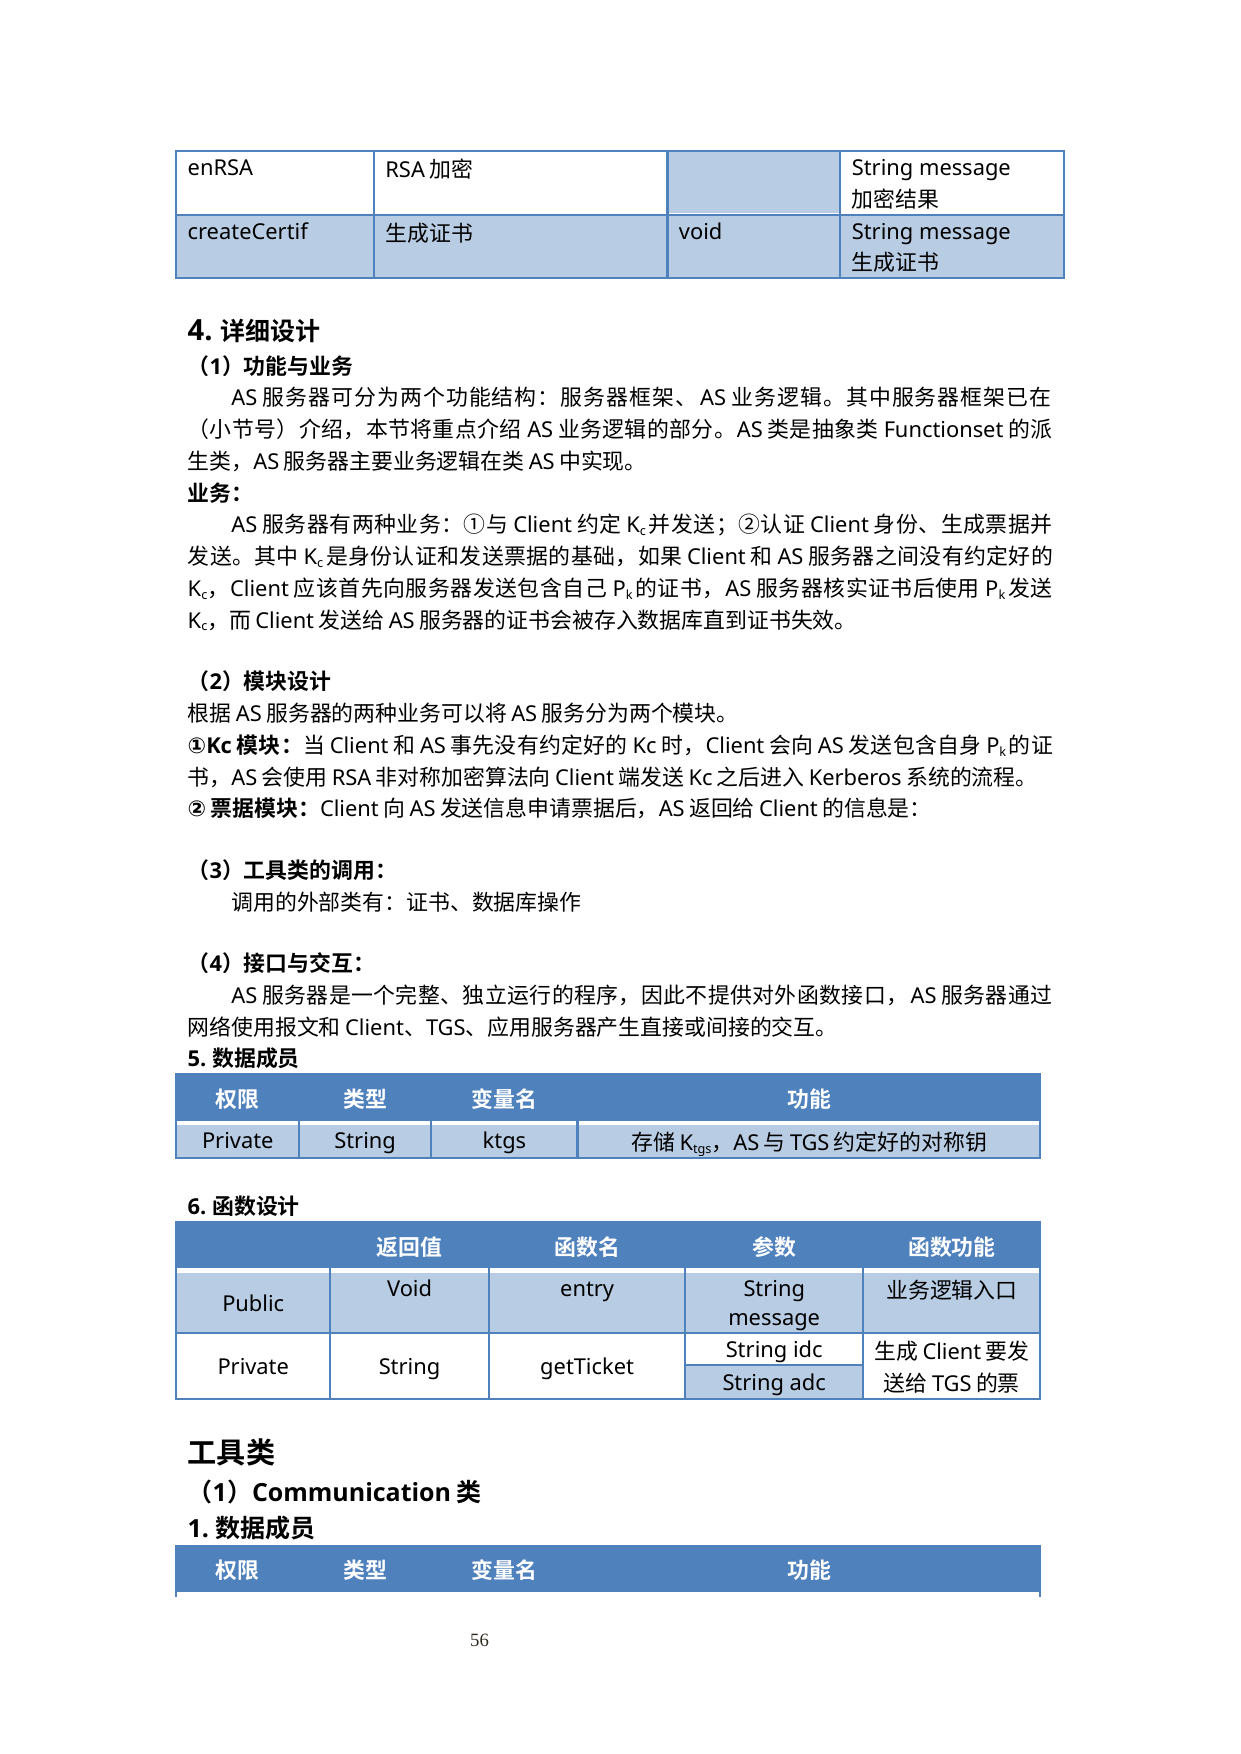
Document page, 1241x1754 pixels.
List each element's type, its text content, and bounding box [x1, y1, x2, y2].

table_cell ktgs [432, 1125, 576, 1157]
table_cell String adc [686, 1366, 862, 1398]
list 函数设计 [187, 1189, 1053, 1221]
text 业务： [187, 476, 1053, 507]
table_cell getTicket [490, 1334, 684, 1398]
text （2）模块设计 [187, 664, 1053, 696]
table_header 权限 [177, 1075, 298, 1121]
text 1. 数据成员 [187, 1508, 1053, 1544]
table_cell String idc [686, 1334, 862, 1364]
table_header 权限 [177, 1547, 298, 1592]
text AS服务器是一个完整、独立运行的程序，因此不提供对外函数接口，AS服务器通过网络使用报文和Client、TGS、应用服务器产生直接或间接的交互。 [187, 978, 1053, 1041]
list 数据成员 [187, 1041, 1053, 1073]
table_cell createCertif [177, 216, 373, 277]
table_cell 生成证书 [375, 216, 666, 277]
table_header 函数功能 [864, 1223, 1039, 1268]
text 根据AS服务器的两种业务可以将AS服务分为两个模块。 [187, 696, 1053, 728]
table_header 功能 [579, 1547, 1039, 1592]
table_header 函数名 [490, 1223, 684, 1268]
text （1）Communication类 [187, 1472, 1053, 1508]
table_cell enRSA [177, 152, 373, 213]
text ②票据模块：Client向AS发送信息申请票据后，AS返回给Client的信息是： [187, 791, 1053, 823]
table_cell entry [490, 1273, 684, 1332]
table_header 变量名 [432, 1075, 576, 1121]
table_header 变量名 [432, 1547, 576, 1592]
table_cell void [669, 216, 839, 277]
table_header 类型 [300, 1075, 430, 1121]
text ①Kc模块：当Client和AS事先没有约定好的Kc时，Client会向AS发送包含自身Pk的证书，AS会使用RSA非对称加密算法向Client端发送Kc之后进入Kerberos系统的流程。 [187, 728, 1053, 791]
table_cell String [331, 1334, 488, 1398]
table_header 返回值 [331, 1223, 488, 1268]
text 调用的外部类有：证书、数据库操作 [187, 885, 1053, 916]
table_cell String message 加密结果 [841, 152, 1063, 213]
table_header [177, 1223, 329, 1268]
table_header 参数 [686, 1223, 862, 1268]
table_cell String message 生成证书 [841, 216, 1063, 277]
table_cell Void [331, 1273, 488, 1332]
text （1）功能与业务 [187, 349, 1053, 380]
list 详细设计 [187, 309, 1053, 349]
table_cell Private [177, 1125, 298, 1157]
table_header 功能 [579, 1075, 1039, 1121]
table_cell RSA加密 [375, 152, 666, 213]
table_cell String [300, 1125, 430, 1157]
text （4）接口与交互： [187, 946, 1053, 978]
text 工具类 [187, 1430, 1053, 1472]
table_cell Public [177, 1273, 329, 1332]
text （3）工具类的调用： [187, 853, 1053, 885]
table_header 类型 [300, 1547, 430, 1592]
table_cell Private [177, 1334, 329, 1398]
table_cell 业务逻辑入口 [864, 1273, 1039, 1332]
table_cell 存储Ktgs，AS与TGS约定好的对称钥 [579, 1125, 1039, 1157]
text AS服务器有两种业务：①与Client约定Kc并发送；②认证Client身份、生成票据并发送。其中Kc是身份认证和发送票据的基础，如果Client和AS服务器之间没有约定好的Kc，Client应该首先向服务器发送包含自己Pk的证书，AS服务器核实证书后使用Pk发送Kc，而Client发送给AS服务器的证书会被存入数据库直到证书失效。 [187, 507, 1053, 634]
text AS服务器可分为两个功能结构：服务器框架、AS业务逻辑。其中服务器框架已在（小节号）介绍，本节将重点介绍AS业务逻辑的部分。AS类是抽象类Functionset的派生类，AS服务器主要业务逻辑在类AS中实现。 [187, 380, 1053, 476]
table_cell String message [686, 1273, 862, 1332]
table_cell 生成Client要发送给TGS的票 [864, 1334, 1039, 1398]
